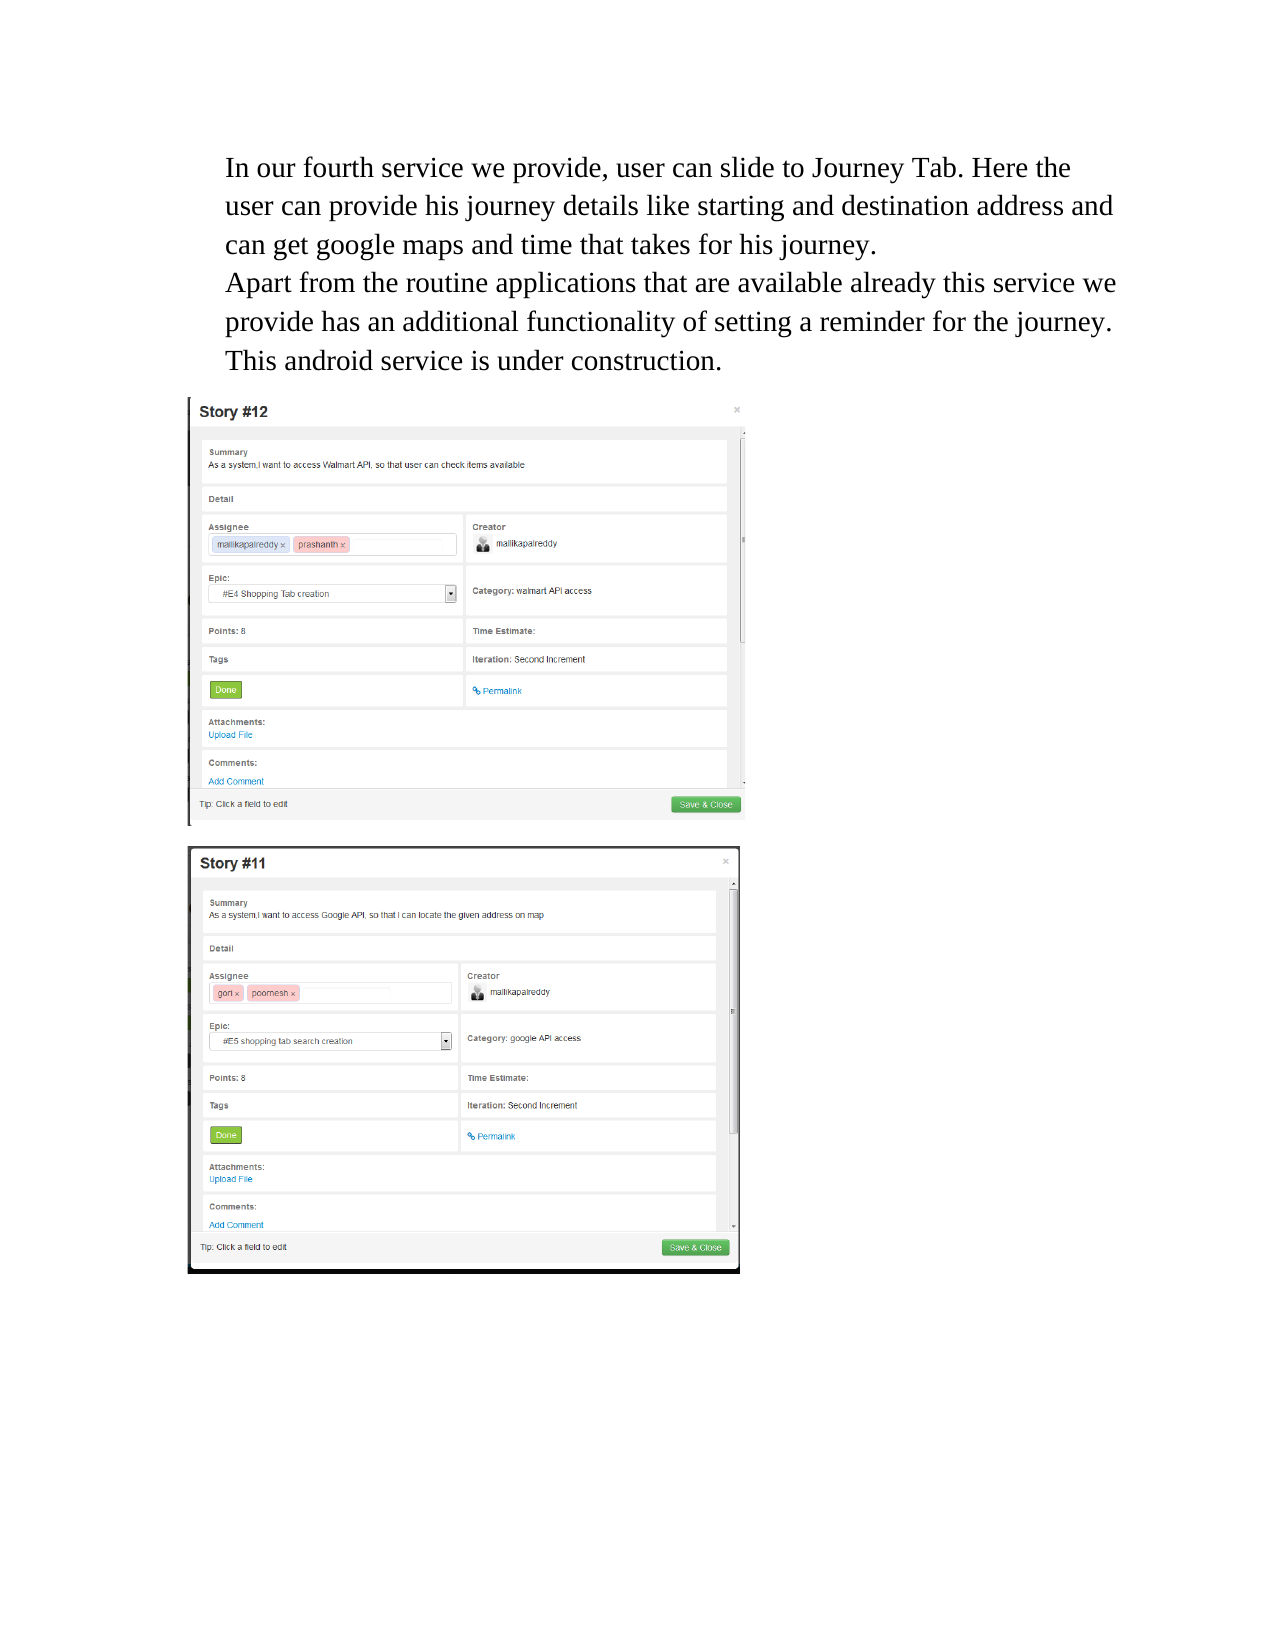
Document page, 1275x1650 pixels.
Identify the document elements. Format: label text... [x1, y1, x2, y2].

list Apart from the routine applications that are available already this service we provide has an additional functionality of setting a reminder for the journey. [225, 266, 1125, 338]
list In our fourth service we provide, user can slide to Journey Tab. Here the user can provide his journey details like starting and destination address and can get google maps and time that takes for his journey. [225, 150, 1125, 261]
picture [187, 397, 746, 826]
list This android service is under construction. [225, 343, 1125, 376]
picture [187, 846, 740, 1274]
